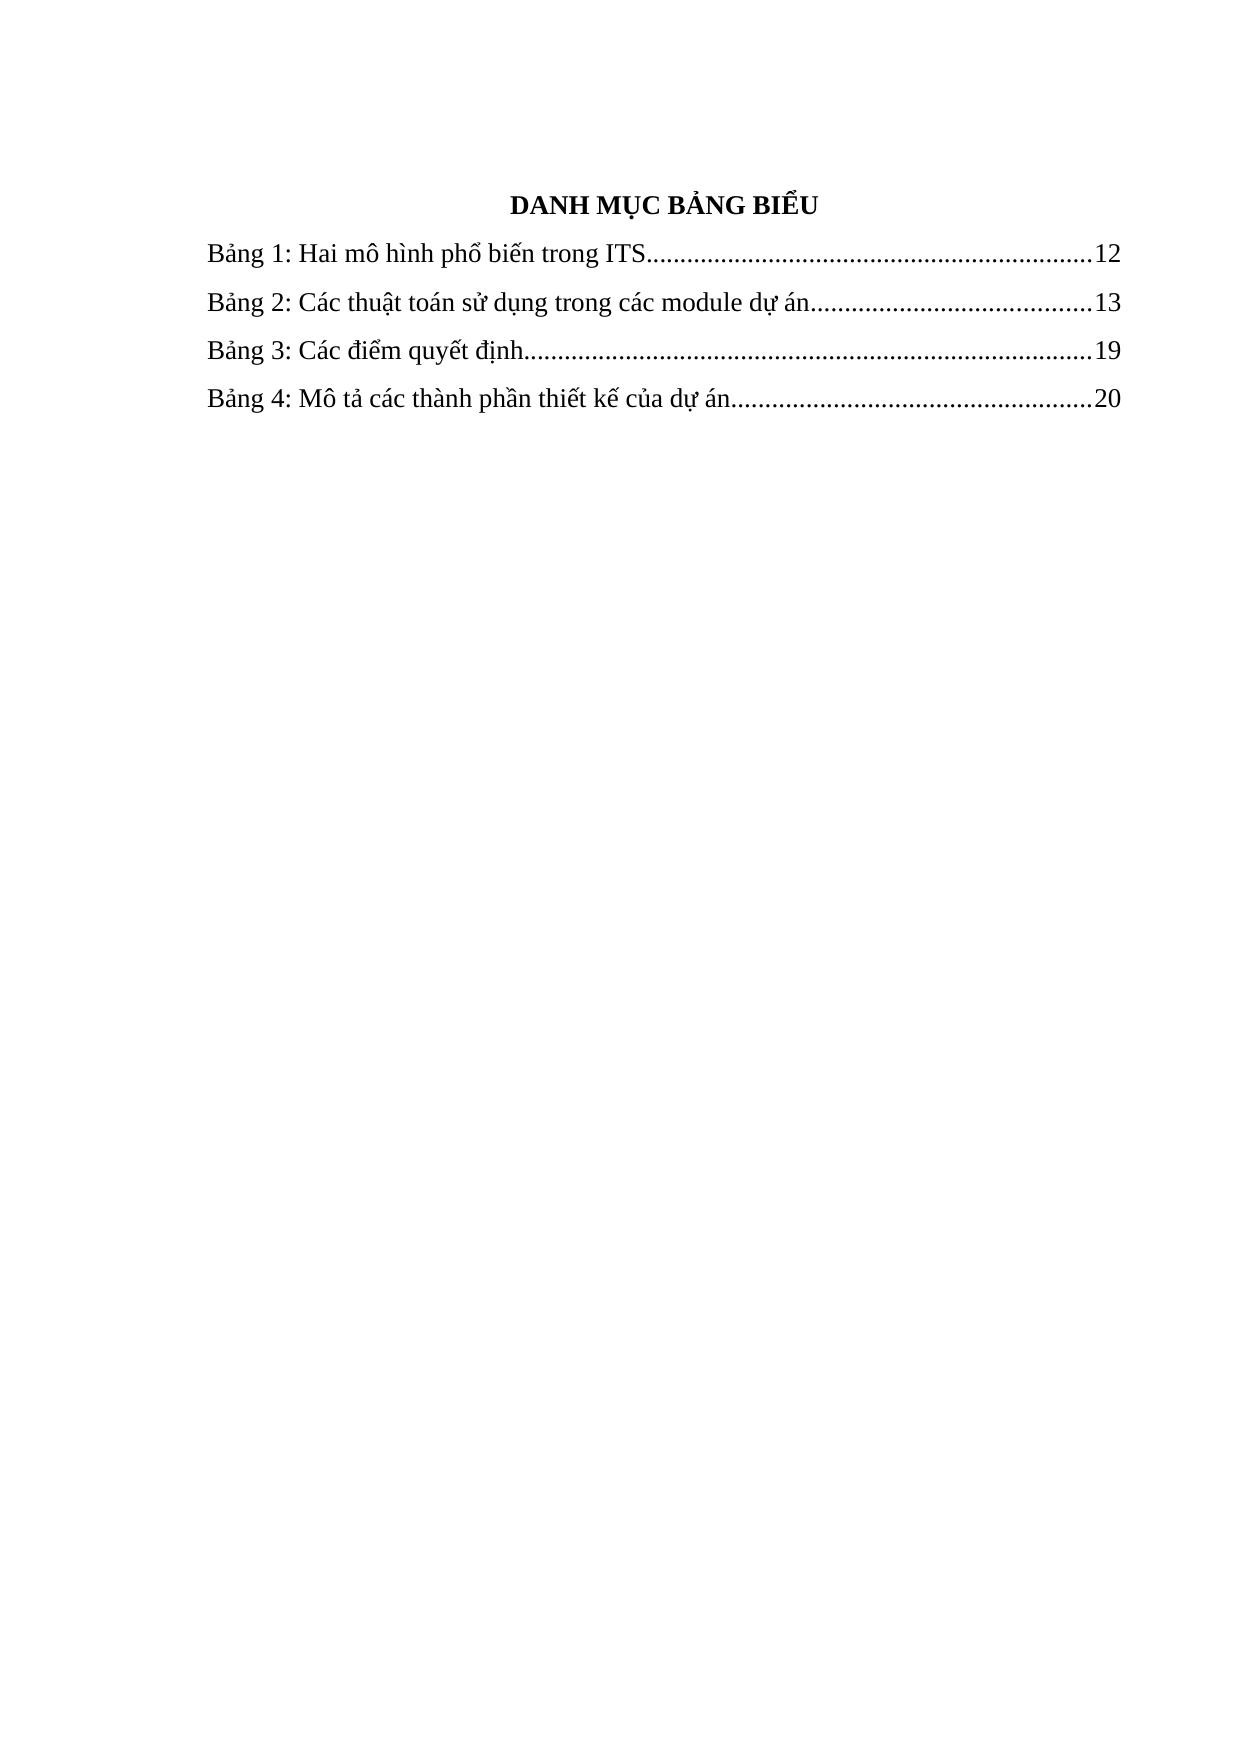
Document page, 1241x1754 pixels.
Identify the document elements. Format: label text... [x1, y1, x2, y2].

text Bảng 2: Các thuật toán sử dụng trong các module dự án 13 [207, 286, 1122, 317]
text Bảng 3: Các điểm quyết định 19 [207, 334, 1122, 365]
text Bảng 4: Mô tả các thành phần thiết kế của dự án 20 [207, 382, 1122, 413]
subtitle DANH MỤC BẢNG BIỂU [207, 189, 1122, 221]
text Bảng 1: Hai mô hình phổ biến trong ITS 12 [207, 238, 1122, 269]
